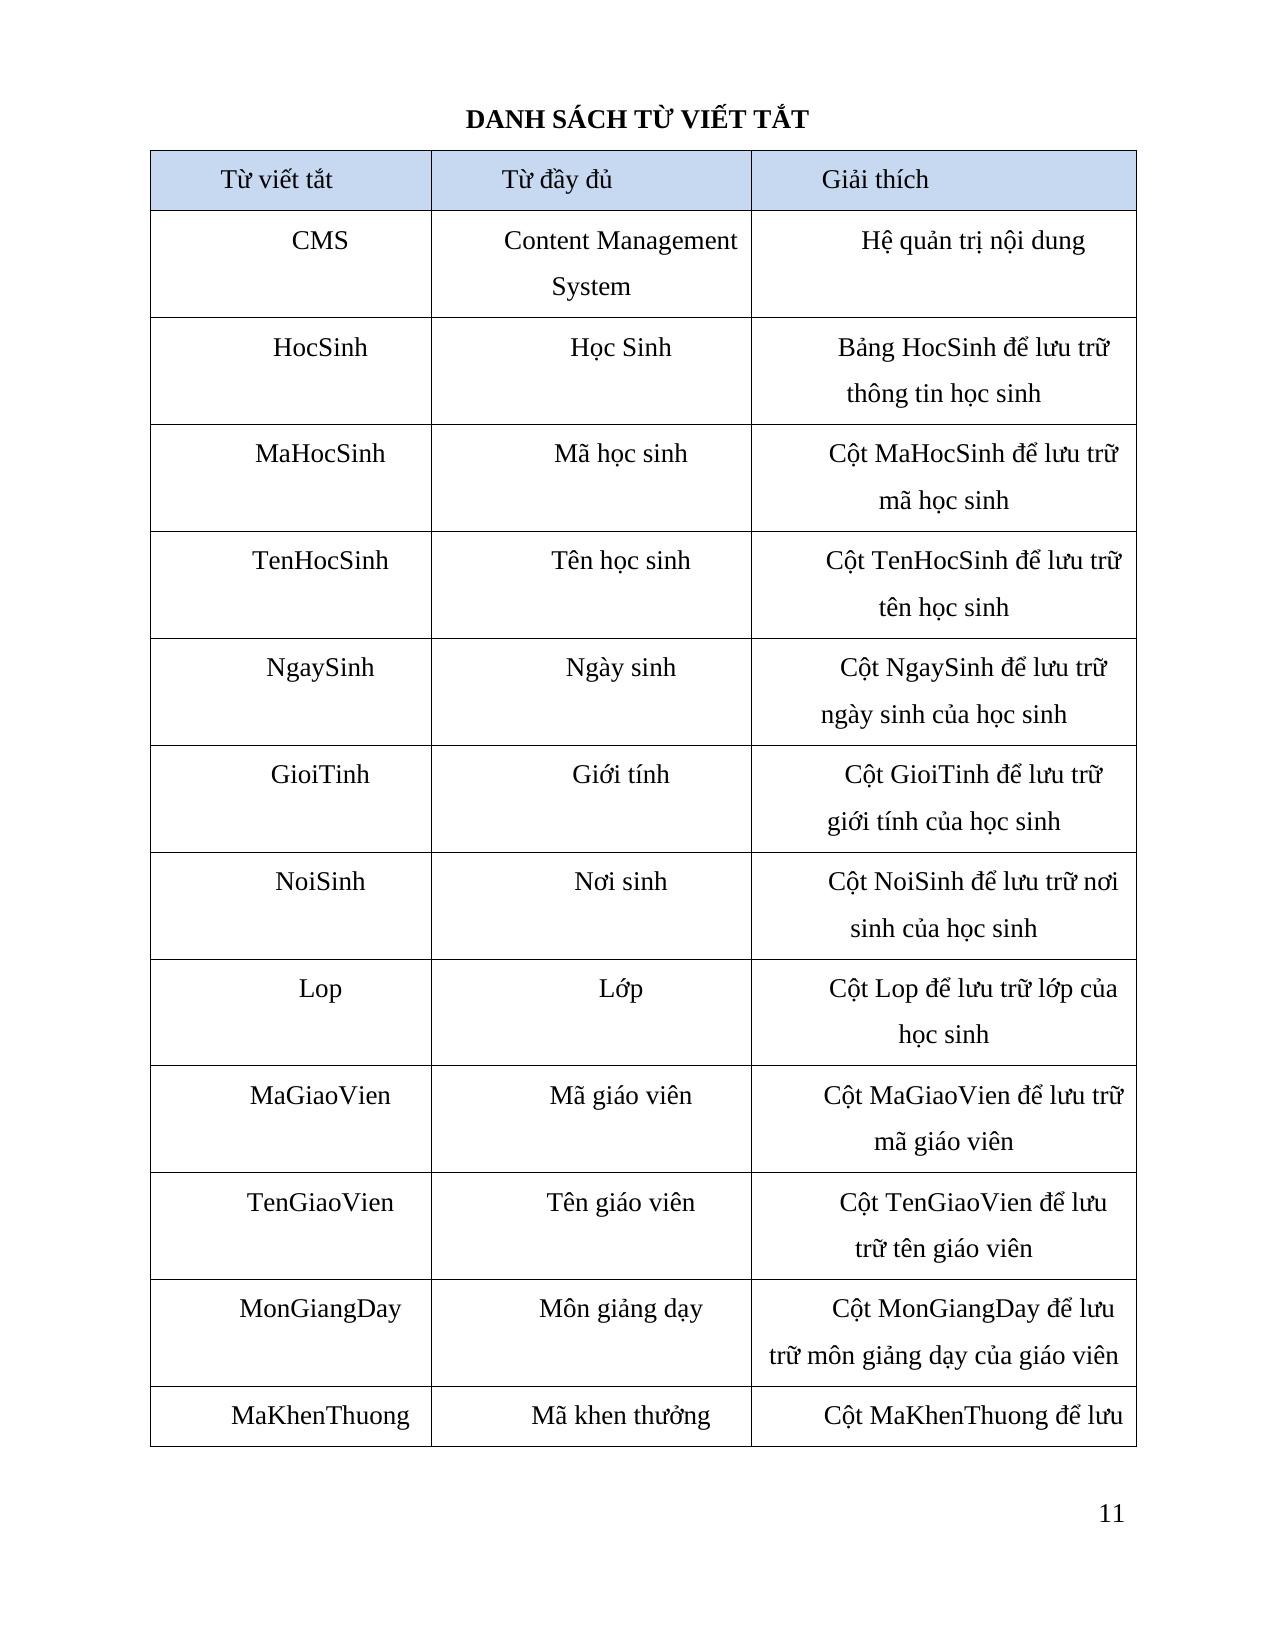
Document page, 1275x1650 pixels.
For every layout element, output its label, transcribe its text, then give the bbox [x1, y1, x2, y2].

table_cell Lớp [432, 960, 751, 1065]
table_cell Cột TenHocSinh để lưu trữ tên học sinh [752, 532, 1136, 638]
table_cell Cột NgaySinh để lưu trữ ngày sinh của học sinh [752, 639, 1136, 745]
table_cell Cột MaHocSinh để lưu trữ mã học sinh [752, 425, 1136, 531]
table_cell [752, 1387, 1136, 1446]
table_cell Cột TenGiaoVien để lưu trữ tên giáo viên [752, 1173, 1136, 1279]
table_cell Giới tính [432, 746, 751, 852]
table_cell MonGiangDay [151, 1280, 431, 1386]
table_cell MaGiaoVien [151, 1066, 431, 1172]
table_cell Lop [151, 960, 431, 1065]
table_cell GioiTinh [151, 746, 431, 852]
table_cell Mã học sinh [432, 425, 751, 531]
table_cell TenGiaoVien [151, 1173, 431, 1279]
table_cell Mã giáo viên [432, 1066, 751, 1172]
table_cell Cột NoiSinh để lưu trữ nơi sinh của học sinh [752, 853, 1136, 958]
table_cell Cột MaGiaoVien để lưu trữ mã giáo viên [752, 1066, 1136, 1172]
table_cell Tên giáo viên [432, 1173, 751, 1279]
table_cell HocSinh [151, 318, 431, 424]
table_cell Hệ quản trị nội dung [752, 211, 1136, 317]
table_header Giải thích [752, 151, 1136, 210]
table_cell TenHocSinh [151, 532, 431, 638]
table_cell NgaySinh [151, 639, 431, 745]
table_cell Nơi sinh [432, 853, 751, 958]
table_cell CMS [151, 211, 431, 317]
table_cell MaKhenThuong [151, 1387, 431, 1446]
table_cell Cột Lop để lưu trữ lớp của học sinh [752, 960, 1136, 1065]
table_cell Môn giảng dạy [432, 1280, 751, 1386]
text DANH SÁCH TỪ VIẾT TẮT [150, 103, 1125, 134]
table_cell Cột GioiTinh để lưu trữ giới tính của học sinh [752, 746, 1136, 852]
table_cell Mã khen thưởng [432, 1387, 751, 1446]
table_cell Content Management System [432, 211, 751, 317]
table_cell NoiSinh [151, 853, 431, 958]
table_cell Ngày sinh [432, 639, 751, 745]
table_cell Cột MonGiangDay để lưu trữ môn giảng dạy của giáo viên [752, 1280, 1136, 1386]
table_cell MaHocSinh [151, 425, 431, 531]
table_header Từ đầy đủ [432, 151, 751, 210]
table_cell Tên học sinh [432, 532, 751, 638]
table_cell Học Sinh [432, 318, 751, 424]
table_header Từ viết tắt [151, 151, 431, 210]
table_cell Bảng HocSinh để lưu trữ thông tin học sinh [752, 318, 1136, 424]
